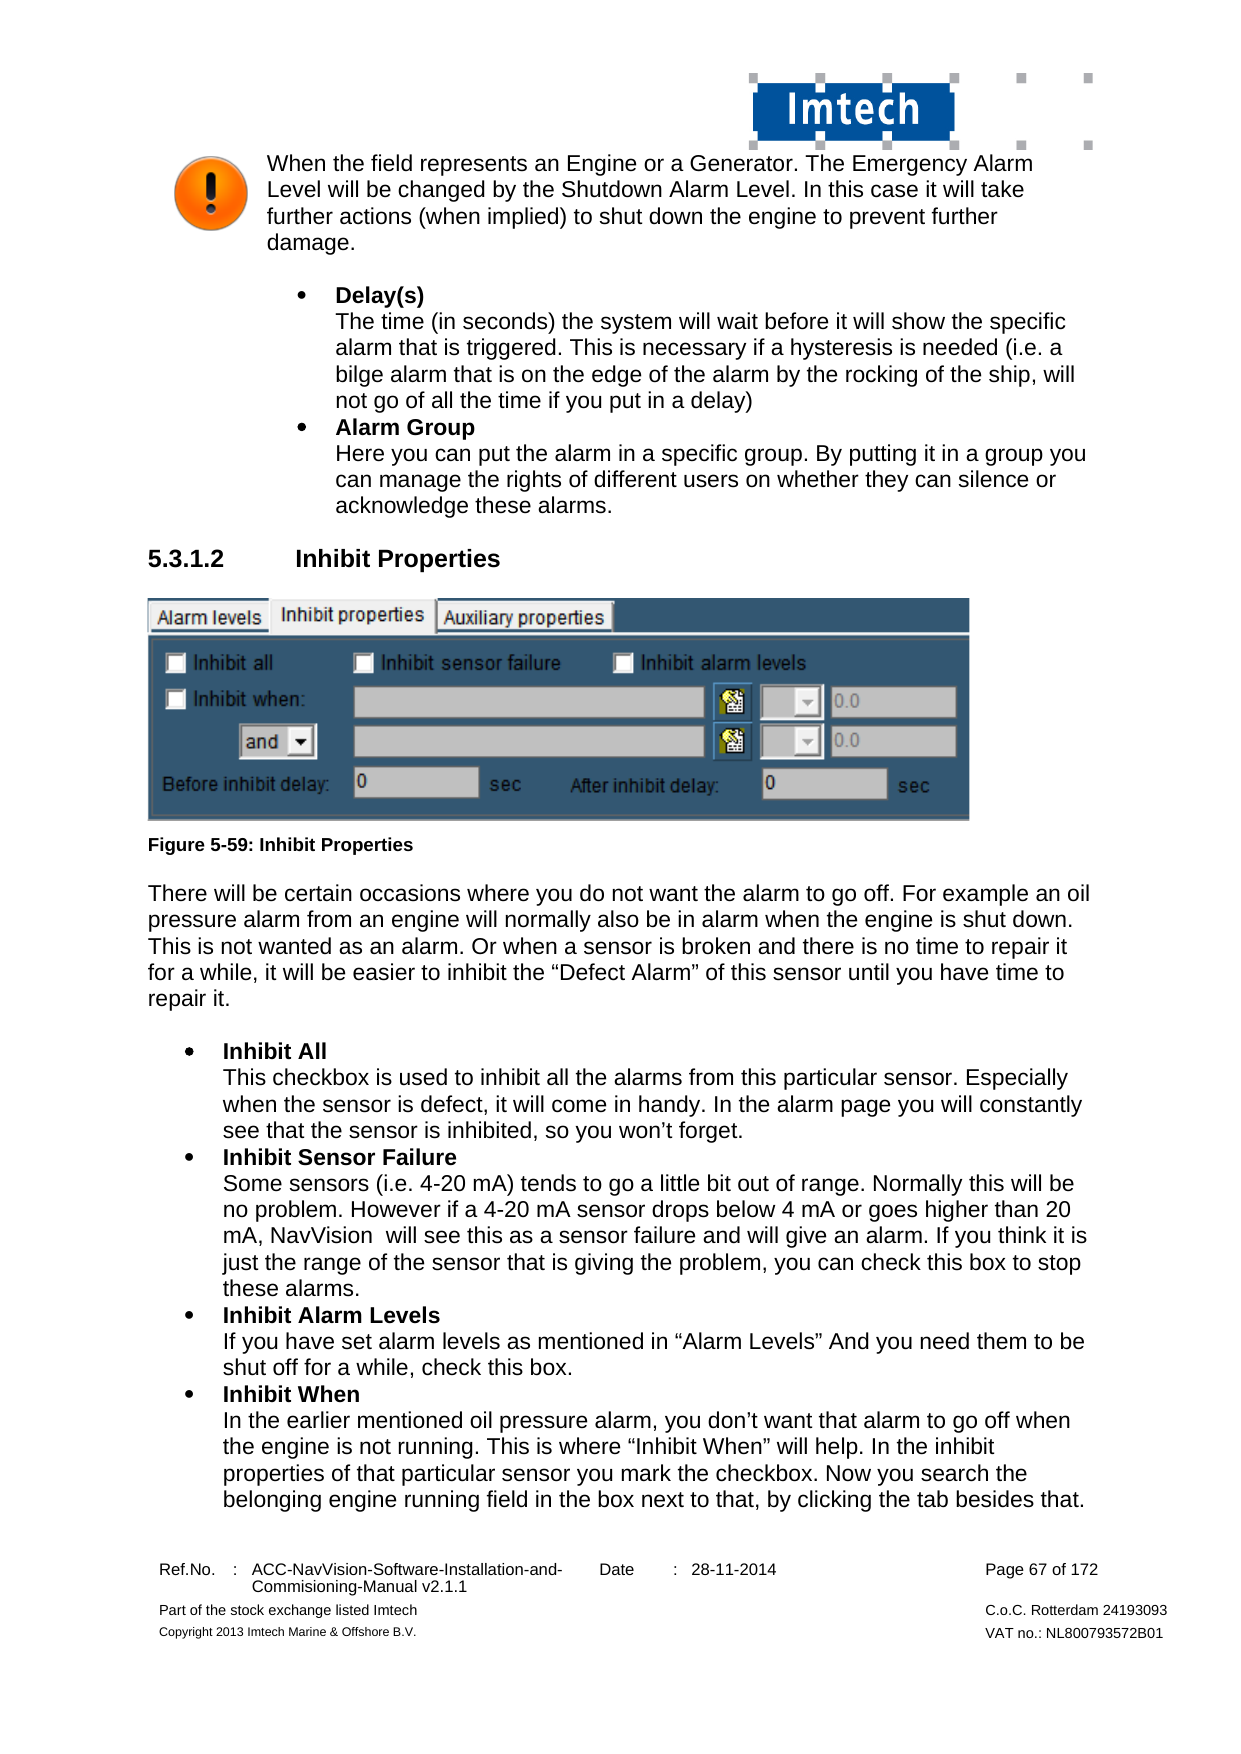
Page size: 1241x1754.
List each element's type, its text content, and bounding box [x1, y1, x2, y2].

list Inhibit Sensor Failure Some sensors (i.e. 4-20 mA) tends to go a little bit out of range. Normally this will be no problem. However if a 4-20 mA sensor drops below 4 mA or goes higher than 20 mA, NavVision will see this as a sensor failure and will give an alarm. If you think it is just the range of the sensor that is giving the problem, you can check this box to stop these alarms. [185, 1143, 1093, 1302]
list Inhibit All [185, 1038, 1093, 1064]
picture [174, 156, 248, 231]
picture [147, 598, 970, 821]
text There will be certain occasions where you do not want the alarm to go off. For example an oil pressure alarm from an engine will normally also be in alarm when the engine is shut down. This is not wanted as an alarm. Or when a sensor is broken and there is no time to repair it for a while, it will be easier to inhibit the “Defect Alarm” of this sensor until you have time to repair it. [148, 880, 1093, 1012]
list Delay(s) The time (in seconds) the system will wait before it will show the specific alarm that is triggered. This is necessary if a hysteresis is needed (i.e. a bilge alarm that is on the edge of the alarm by the rocking of the ship, will not go of all the time if you put in a delay) [298, 282, 1093, 413]
picture [748, 73, 1093, 150]
list Inhibit Alarm Levels If you have set alarm levels as mentioned in “Alarm Levels” And you need them to be shut off for a while, check this box. [185, 1302, 1093, 1381]
text When the field represents an Engine or a Generator. The Emergency Alarm Level will be changed by the Shutdown Alarm Level. In this case it will take further actions (when implied) to shut down the engine to prevent further damage. [148, 150, 1093, 255]
list This checkbox is used to inhibit all the alarms from this particular sensor. Especially when the sensor is defect, it will come in handy. In the alarm page you will constantly see that the sensor is inhibited, so you won’t forget. [223, 1064, 1093, 1143]
list In the earlier mentioned oil pressure alarm, you don’t want that alarm to go off when the engine is not running. This is where “Inhibit When” will help. In the inhibit properties of that particular sensor you mark the checkbox. Now you search the belonging engine running field in the box next to that, by clicking the tab besides that. [223, 1407, 1093, 1512]
list Inhibit When [185, 1381, 1093, 1407]
list Alarm Group Here you can put the alarm in a specific group. By putting it in a group you can manage the rights of different users on whether they can silence or acknowledge these alarms. [298, 413, 1093, 519]
subtitle Inhibit Properties [148, 544, 1093, 573]
